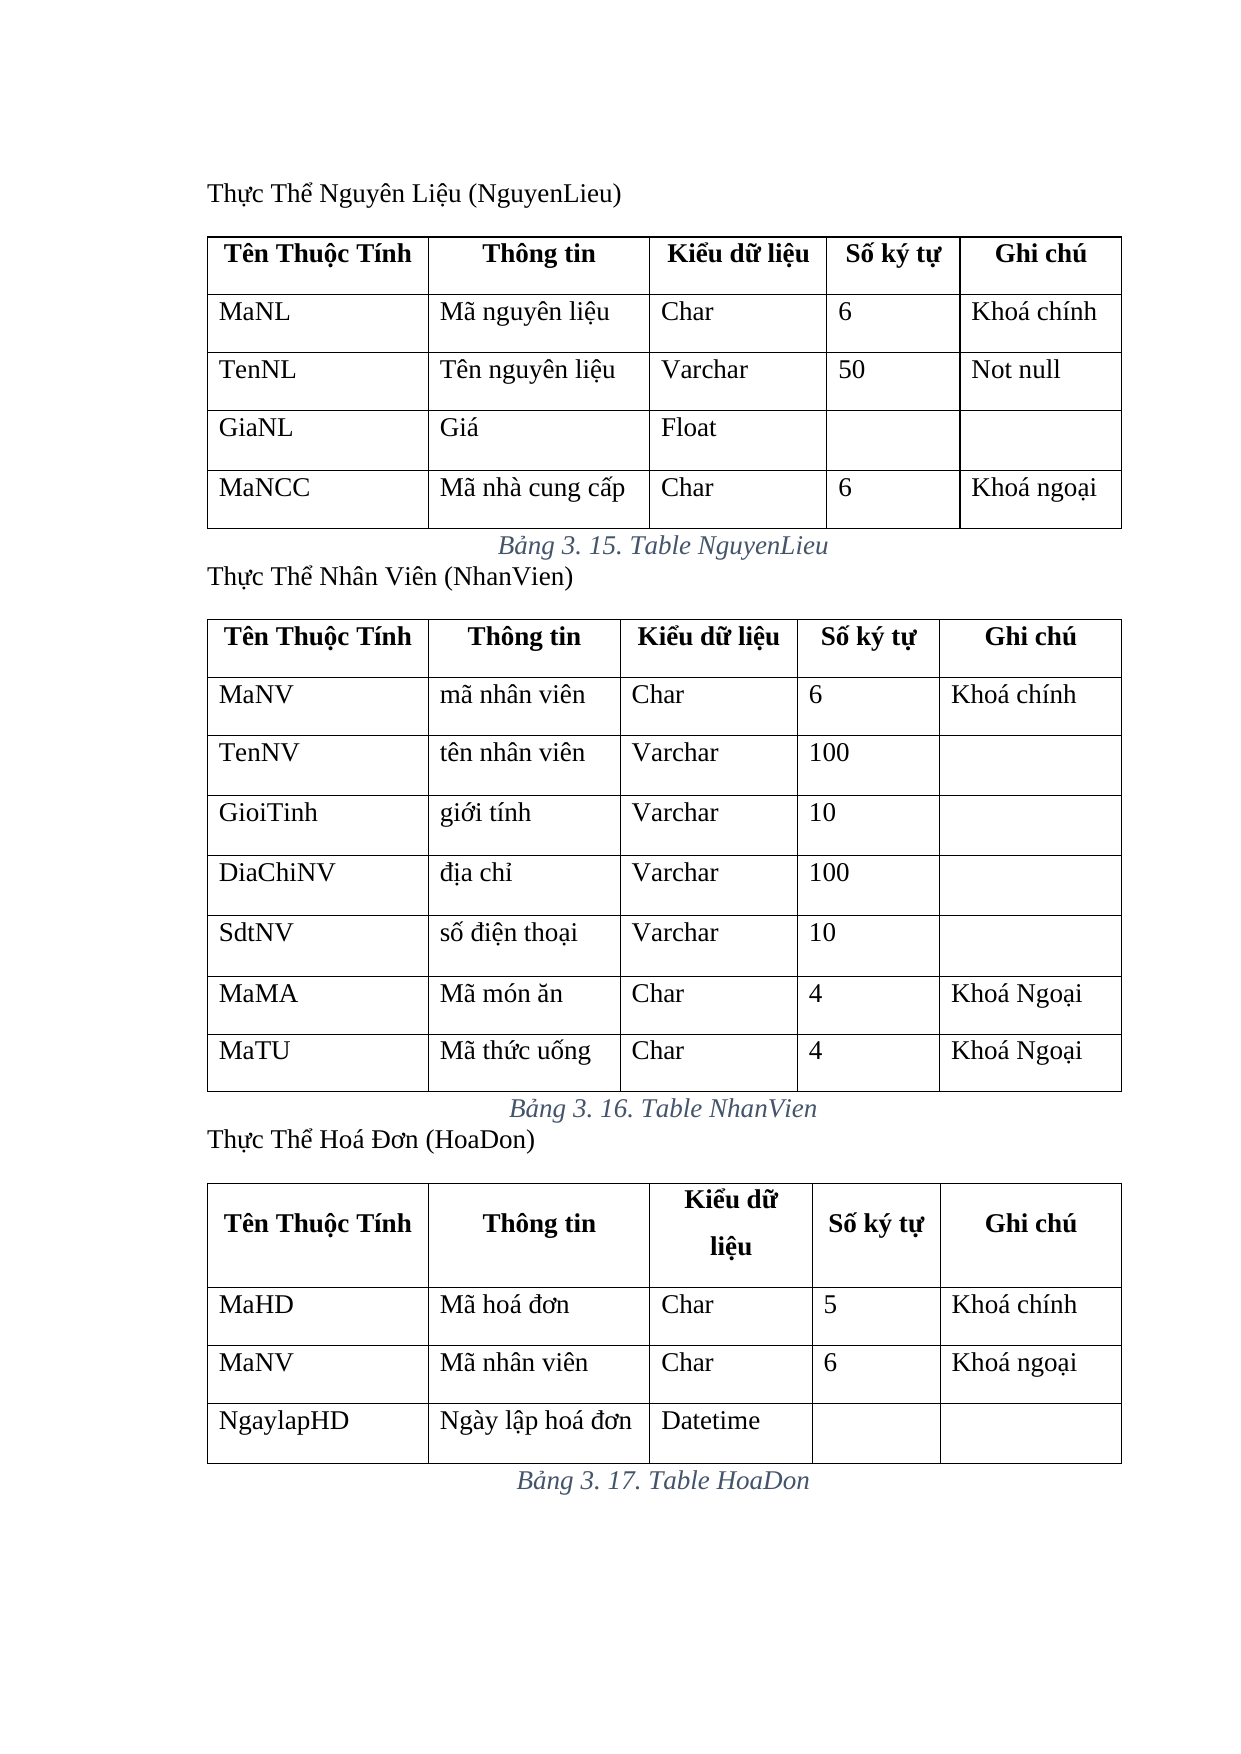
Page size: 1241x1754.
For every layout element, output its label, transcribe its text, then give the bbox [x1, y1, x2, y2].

table_cell [940, 796, 1121, 855]
table_cell địa chỉ [429, 856, 620, 915]
text Thực Thể Nguyên Liệu (NguyenLieu) [207, 177, 1122, 208]
table_cell Mã nhà cung cấp [429, 471, 649, 528]
table_cell Mã thức uống [429, 1035, 620, 1091]
table_cell MaNV [208, 1346, 428, 1403]
table_header Kiểu dữ liệu [650, 238, 826, 294]
table_cell giới tính [429, 796, 620, 855]
table_cell [940, 916, 1121, 976]
table_cell MaNCC [208, 471, 428, 528]
text Thực Thể Nhân Viên (NhanVien) [207, 560, 1122, 591]
table_cell 50 [827, 353, 959, 410]
table_cell Khoá Ngoại [940, 1035, 1121, 1091]
table_header Thông tin [429, 620, 620, 677]
table_cell Giá [429, 411, 649, 470]
table_cell 4 [798, 977, 939, 1033]
table_cell DiaChiNV [208, 856, 428, 915]
table_header Kiểu dữ liệu [621, 620, 797, 677]
table_cell [940, 736, 1121, 795]
table_cell Char [650, 295, 826, 352]
text Bảng 3. 16. Table NhanVien [207, 1092, 1122, 1123]
table_cell 10 [798, 796, 939, 855]
table_cell Varchar [621, 916, 797, 976]
table_cell TenNV [208, 736, 428, 795]
table_cell Datetime [650, 1404, 812, 1463]
table_cell [827, 411, 959, 470]
table_cell Mã nhân viên [429, 1346, 649, 1403]
table_cell SdtNV [208, 916, 428, 976]
table_cell 6 [827, 295, 959, 352]
table_cell 6 [813, 1346, 940, 1403]
table_cell [941, 1404, 1121, 1463]
table_cell MaNL [208, 295, 428, 352]
table_cell Mã nguyên liệu [429, 295, 649, 352]
table_cell Char [621, 977, 797, 1033]
table_header Số ký tự [827, 238, 959, 294]
text Thực Thể Hoá Đơn (HoaDon) [207, 1123, 1122, 1154]
table_header Ghi chú [961, 238, 1121, 294]
table_cell MaMA [208, 977, 428, 1033]
table_cell Tên nguyên liệu [429, 353, 649, 410]
table_cell Char [650, 471, 826, 528]
table_cell [813, 1404, 940, 1463]
table_cell 4 [798, 1035, 939, 1091]
table_header Kiểu dữ liệu [650, 1184, 812, 1287]
table_cell Char [650, 1288, 812, 1345]
table_cell MaTU [208, 1035, 428, 1091]
table_cell Not null [961, 353, 1121, 410]
table_cell GiaNL [208, 411, 428, 470]
table_cell 100 [798, 856, 939, 915]
table_cell Khoá chính [940, 678, 1121, 735]
table_header Số ký tự [798, 620, 939, 677]
table_cell 5 [813, 1288, 940, 1345]
text Bảng 3. 17. Table HoaDon [207, 1464, 1122, 1495]
table_cell Mã món ăn [429, 977, 620, 1033]
table_header Tên Thuộc Tính [208, 238, 428, 294]
table_cell 100 [798, 736, 939, 795]
table_cell Float [650, 411, 826, 470]
table_header Ghi chú [941, 1184, 1121, 1287]
table_cell Char [650, 1346, 812, 1403]
table_cell Mã hoá đơn [429, 1288, 649, 1345]
table_header Tên Thuộc Tính [208, 620, 428, 677]
table_header Số ký tự [813, 1184, 940, 1287]
table_cell [961, 411, 1121, 470]
table_cell Khoá chính [941, 1288, 1121, 1345]
table_cell TenNL [208, 353, 428, 410]
text Bảng 3. 15. Table NguyenLieu [207, 529, 1122, 560]
table_header Thông tin [429, 238, 649, 294]
table_cell Khoá chính [961, 295, 1121, 352]
table_cell 10 [798, 916, 939, 976]
table_cell MaNV [208, 678, 428, 735]
table_cell Char [621, 1035, 797, 1091]
table_cell tên nhân viên [429, 736, 620, 795]
table_header Tên Thuộc Tính [208, 1184, 428, 1287]
table_cell Varchar [621, 796, 797, 855]
table_cell Varchar [650, 353, 826, 410]
table_cell Ngày lập hoá đơn [429, 1404, 649, 1463]
table_cell 6 [827, 471, 959, 528]
table_cell MaHD [208, 1288, 428, 1345]
table_cell [940, 856, 1121, 915]
table_cell NgaylapHD [208, 1404, 428, 1463]
table_cell Varchar [621, 736, 797, 795]
table_header Thông tin [429, 1184, 649, 1287]
table_cell GioiTinh [208, 796, 428, 855]
table_cell Varchar [621, 856, 797, 915]
table_cell Khoá ngoại [941, 1346, 1121, 1403]
table_header Ghi chú [940, 620, 1121, 677]
table_cell Char [621, 678, 797, 735]
table_cell 6 [798, 678, 939, 735]
table_cell Khoá Ngoại [940, 977, 1121, 1033]
table_cell Khoá ngoại [961, 471, 1121, 528]
table_cell số điện thoại [429, 916, 620, 976]
table_cell mã nhân viên [429, 678, 620, 735]
